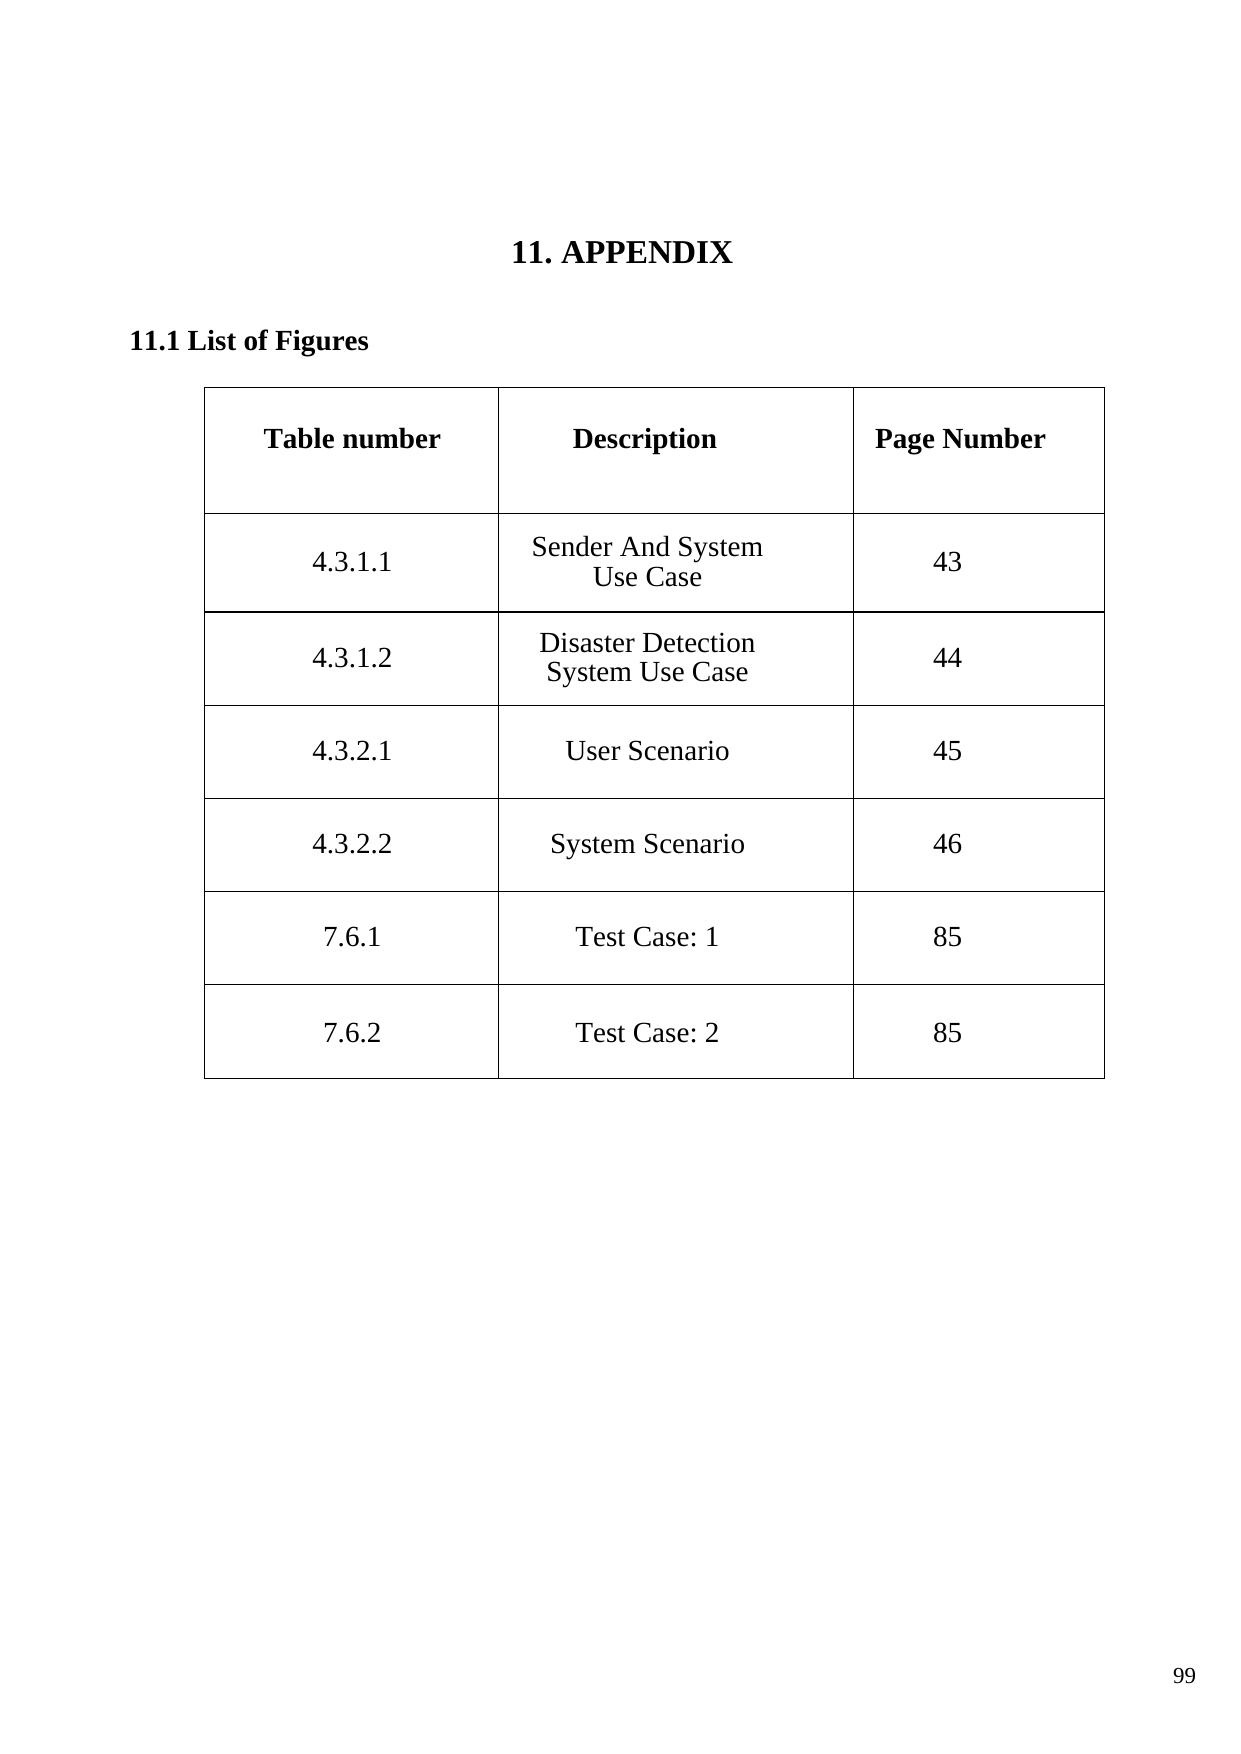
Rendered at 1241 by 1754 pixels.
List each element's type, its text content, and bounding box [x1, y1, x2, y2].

table_header Page Number [854, 388, 1104, 513]
table_cell Disaster Detection System Use Case [499, 613, 853, 705]
table_header Description [499, 388, 853, 513]
table_cell 46 [854, 799, 1104, 891]
text 11. APPENDIX [129, 233, 1115, 271]
table_header Table number [205, 388, 498, 513]
table_cell 44 [854, 613, 1104, 705]
table_cell 43 [854, 514, 1104, 611]
table_cell 85 [854, 985, 1104, 1078]
table_cell Test Case: 1 [499, 892, 853, 984]
table_cell 7.6.2 [205, 985, 498, 1078]
table_cell 85 [854, 892, 1104, 984]
table_cell 7.6.1 [205, 892, 498, 984]
table_cell System Scenario [499, 799, 853, 891]
table_cell User Scenario [499, 706, 853, 798]
table_cell 4.3.2.2 [205, 799, 498, 891]
text 11.1 List of Figures [129, 323, 1133, 357]
table_cell Test Case: 2 [499, 985, 853, 1078]
table_cell 4.3.2.1 [205, 706, 498, 798]
table_cell Sender And System Use Case [499, 514, 853, 611]
table_cell 45 [854, 706, 1104, 798]
table_cell 4.3.1.2 [205, 613, 498, 705]
table_cell 4.3.1.1 [205, 514, 498, 611]
